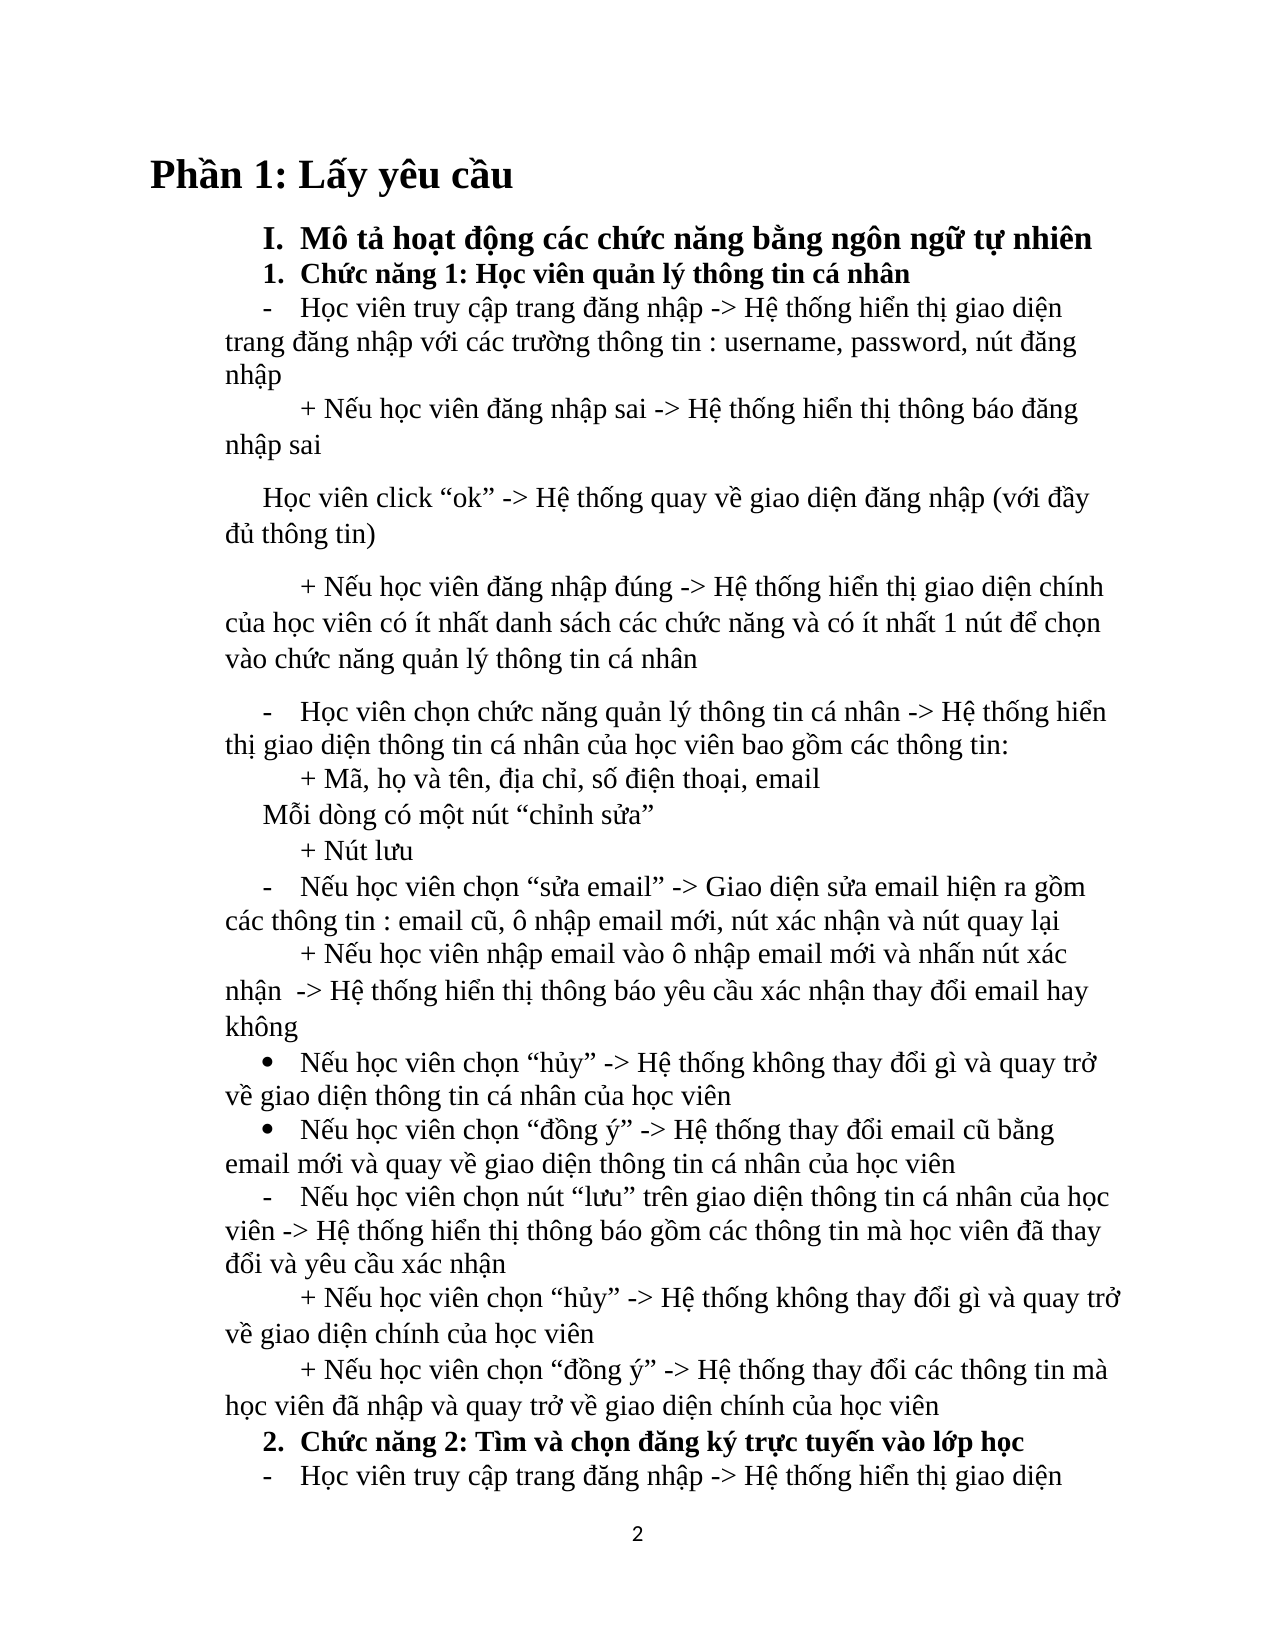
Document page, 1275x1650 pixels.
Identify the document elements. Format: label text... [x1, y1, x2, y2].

list Nếu học viên chọn “sửa email” -> Giao diện sửa email hiện ra gồm các thông tin : email cũ, ô nhập email mới, nút xác nhận và nút quay lại [225, 869, 1125, 936]
list + Nếu học viên chọn “hủy” -> Hệ thống không thay đổi gì và quay trở về giao diện chính của học viên [225, 1280, 1125, 1349]
list Chức năng 2: Tìm và chọn đăng ký trực tuyến vào lớp học [225, 1424, 1125, 1458]
list + Nút lưu [225, 833, 1125, 867]
text + Nếu học viên đăng nhập đúng -> Hệ thống hiển thị giao diện chính của học viên có ít nhất danh sách các chức năng và có ít nhất 1 nút để chọn vào chức năng quản lý thông tin cá nhân [225, 569, 1125, 674]
list + Nếu học viên chọn “đồng ý” -> Hệ thống thay đổi các thông tin mà học viên đã nhập và quay trở về giao diện chính của học viên [225, 1352, 1125, 1422]
list Nếu học viên chọn nút “lưu” trên giao diện thông tin cá nhân của học viên -> Hệ thống hiển thị thông báo gồm các thông tin mà học viên đã thay đổi và yêu cầu xác nhận [225, 1179, 1125, 1280]
list Mô tả hoạt động các chức năng bằng ngôn ngữ tự nhiên [225, 218, 1125, 257]
text Học viên click “ok” -> Hệ thống quay về giao diện đăng nhập (với đầy đủ thông tin) [225, 480, 1125, 549]
list Nếu học viên chọn “hủy” -> Hệ thống không thay đổi gì và quay trở về giao diện thông tin cá nhân của học viên [225, 1045, 1125, 1112]
list Nếu học viên chọn “đồng ý” -> Hệ thống thay đổi email cũ bằng email mới và quay về giao diện thông tin cá nhân của học viên [225, 1112, 1125, 1179]
list Học viên chọn chức năng quản lý thông tin cá nhân -> Hệ thống hiển thị giao diện thông tin cá nhân của học viên bao gồm các thông tin: [225, 694, 1125, 761]
text Phần 1: Lấy yêu cầu [150, 150, 1125, 198]
list Chức năng 1: Học viên quản lý thông tin cá nhân [225, 257, 1125, 290]
list Mỗi dòng có một nút “chỉnh sửa” [225, 797, 1125, 831]
list + Nếu học viên nhập email vào ô nhập email mới và nhấn nút xác nhận -> Hệ thống hiển thị thông báo yêu cầu xác nhận thay đổi email hay không [225, 936, 1125, 1042]
list Học viên truy cập trang đăng nhập -> Hệ thống hiển thị giao diện trang đăng nhập với các trường thông tin : username, password, nút đăng nhập [225, 290, 1125, 391]
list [225, 1458, 1125, 1492]
list + Mã, họ và tên, địa chỉ, số điện thoại, email [225, 761, 1125, 794]
text + Nếu học viên đăng nhập sai -> Hệ thống hiển thị thông báo đăng nhập sai [225, 391, 1125, 461]
